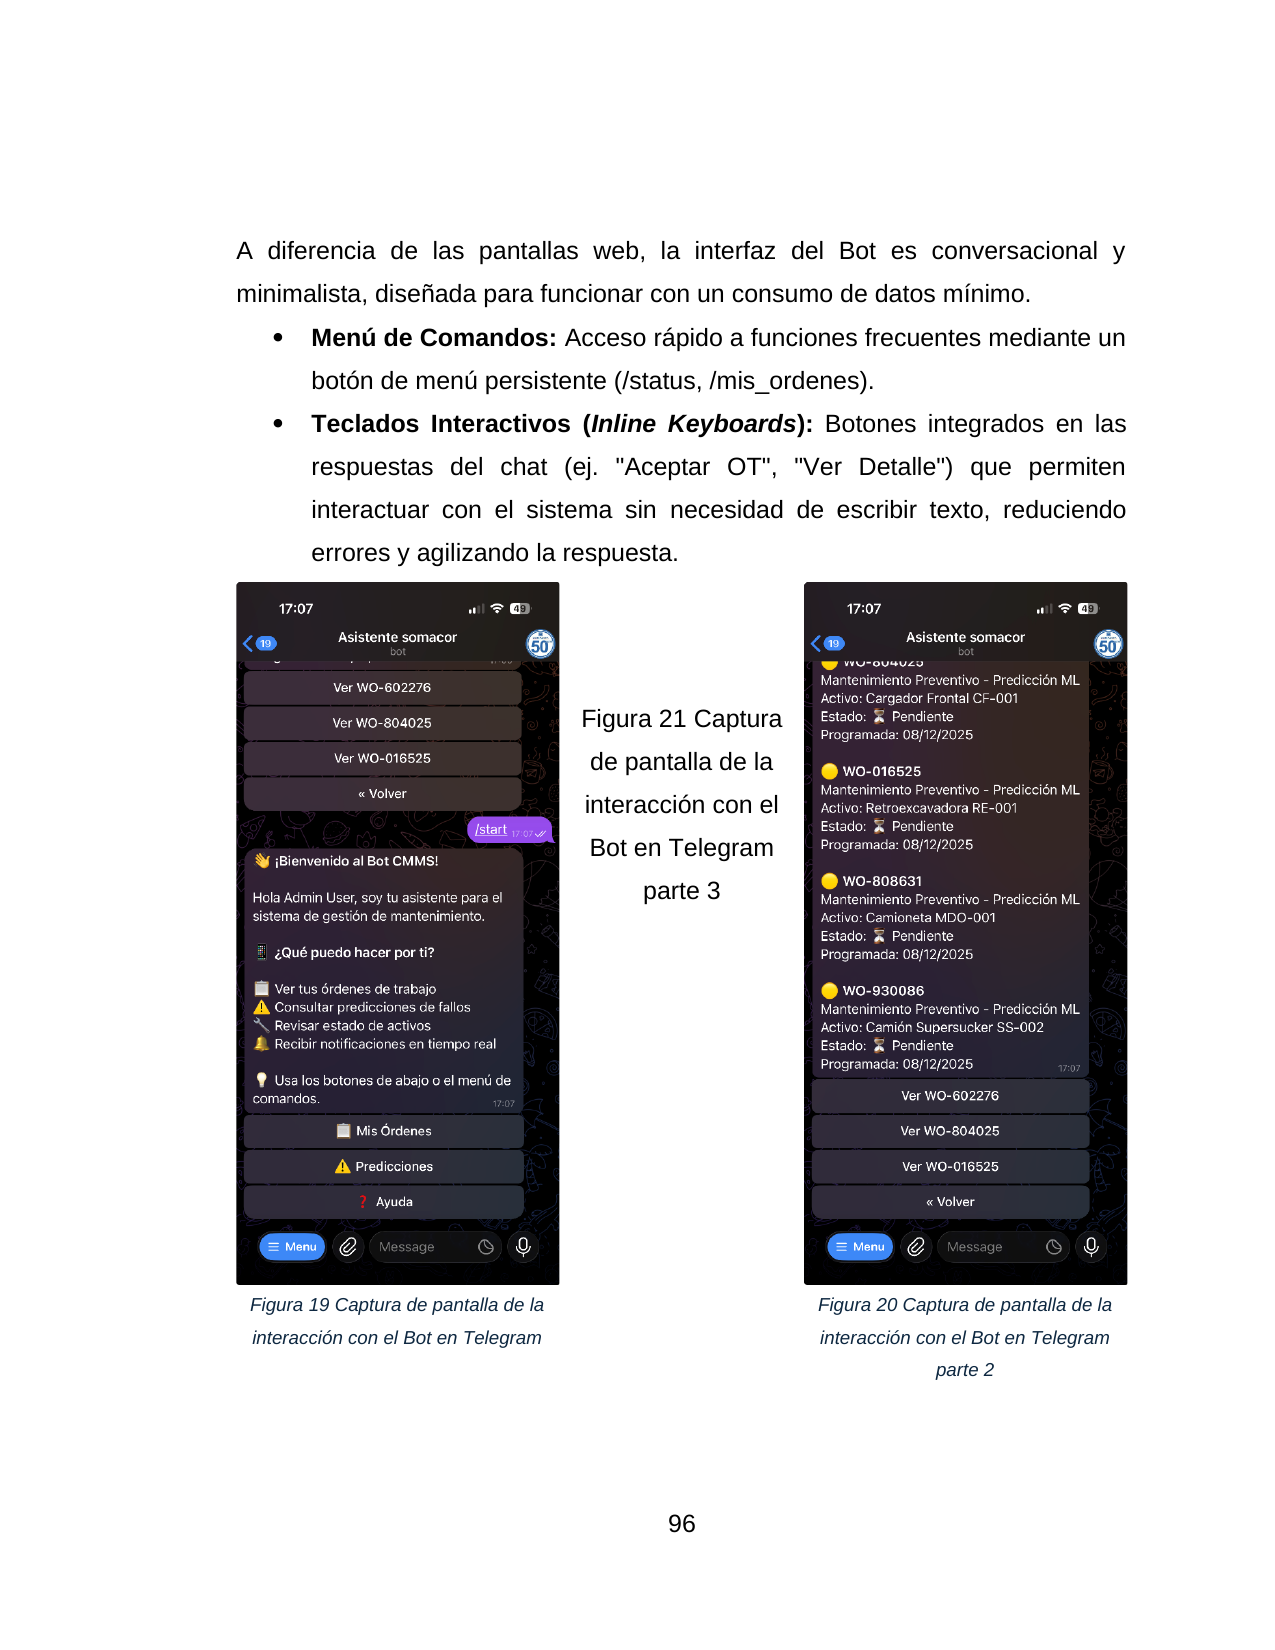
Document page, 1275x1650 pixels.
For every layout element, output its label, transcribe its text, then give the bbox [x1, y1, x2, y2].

picture [236, 582, 560, 1285]
list Teclados Interactivos (Inline Keyboards): Botones integrados en las respuestas del chat (ej. "Aceptar OT", "Ver Detalle") que permiten interactuar con el sistema sin necesidad de escribir texto, reduciendo errores y agilizando la respuesta. [274, 409, 1127, 567]
text Figura 21 Captura de pantalla de la interacción con el Bot en Telegram parte 3 [560, 704, 804, 905]
list Menú de Comandos: Acceso rápido a funciones frecuentes mediante un botón de menú persistente (/status, /mis_ordenes). [274, 322, 1127, 394]
text A diferencia de las pantallas web, la interfaz del Bot es conversacional y minimalista, diseñada para funcionar con un consumo de datos mínimo. [236, 236, 1127, 308]
picture [804, 582, 1128, 1285]
